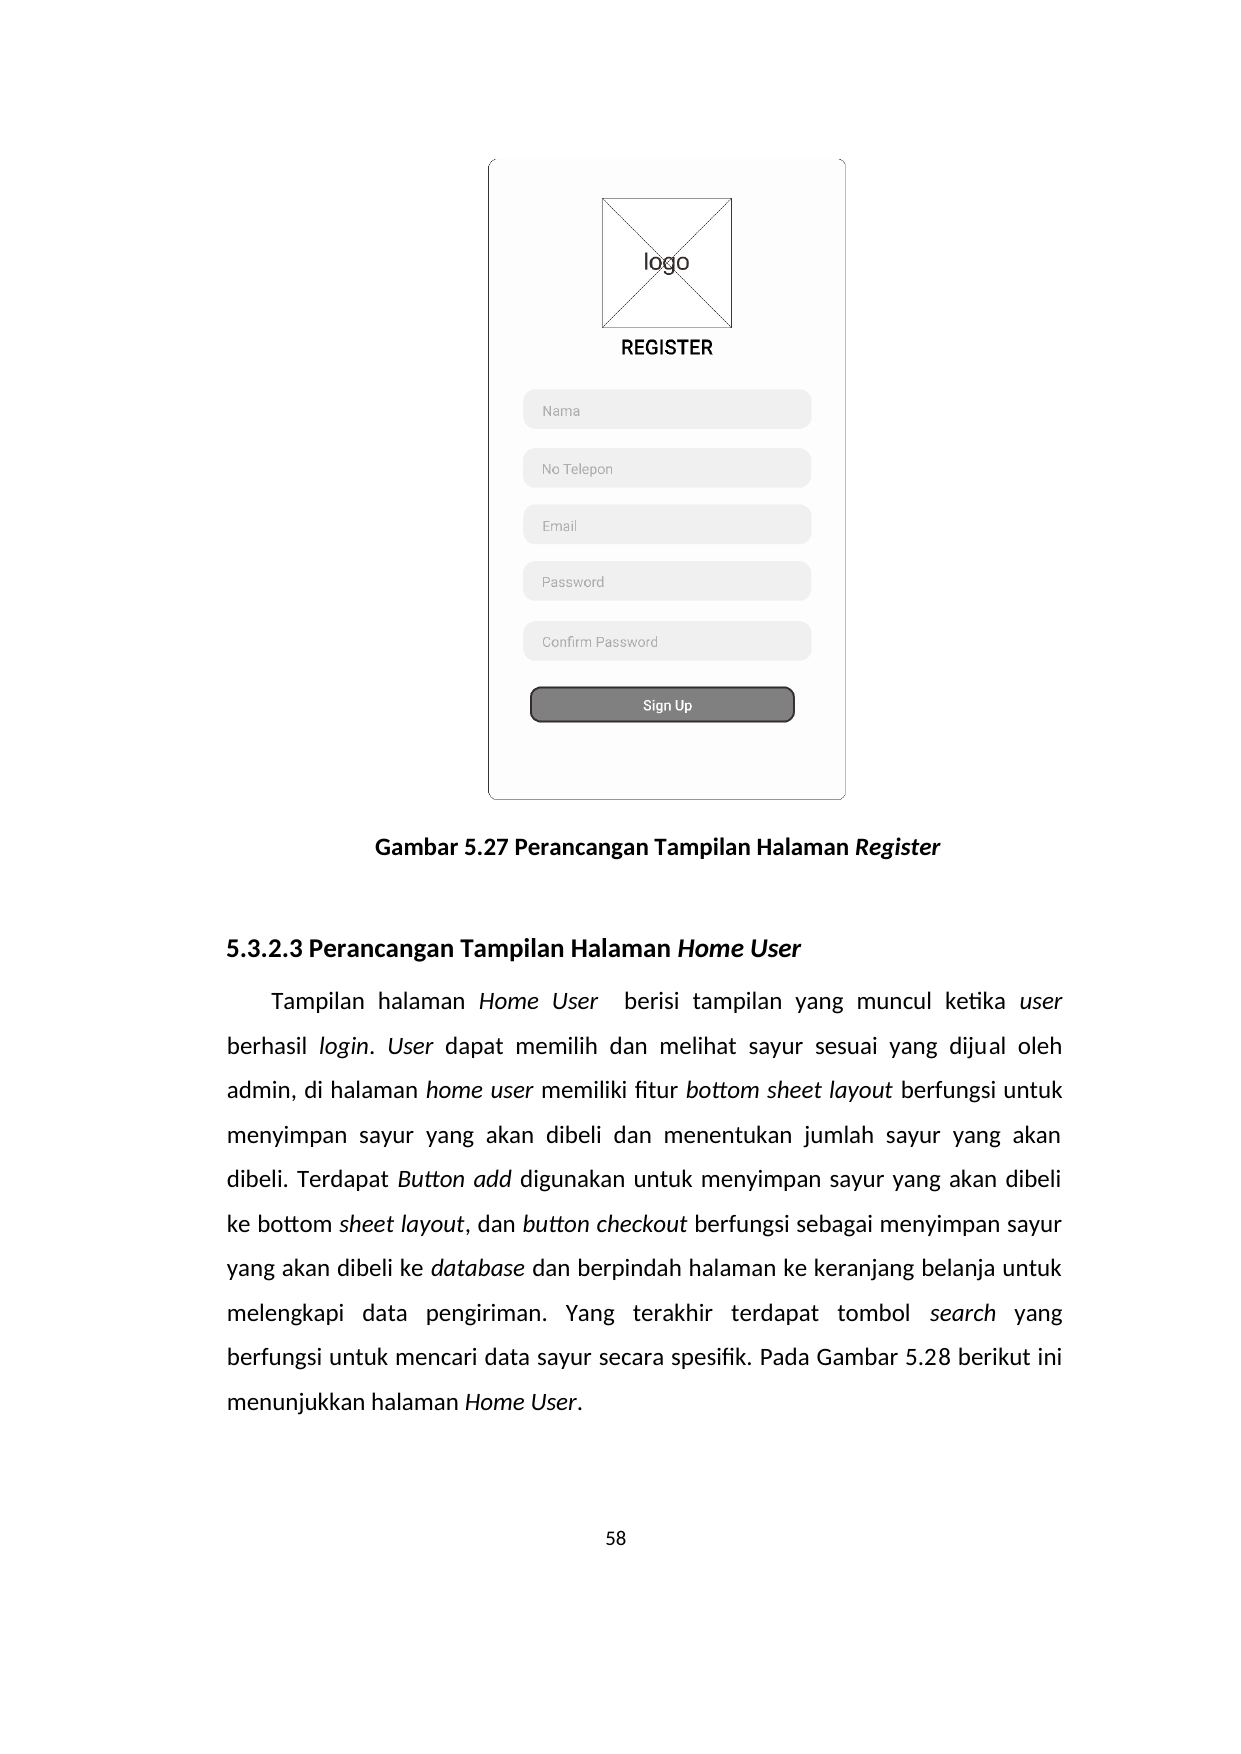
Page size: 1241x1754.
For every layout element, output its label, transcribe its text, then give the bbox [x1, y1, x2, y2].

subtitle Gambar 5.27 Perancangan Tampilan Halaman Register [226, 831, 1092, 861]
subtitle 5.3.2.3 Perancangan Tampilan Halaman Home User [226, 931, 1092, 964]
picture [488, 159, 846, 800]
text Tampilan halaman Home User berisi tampilan yang muncul ketika user berhasil login. User dapat memilih dan melihat sayur sesuai yang dijual oleh admin, di halaman home user memiliki fitur bottom sheet layout berfungsi untuk menyimpan sayur yang akan dibeli dan menentukan jumlah sayur yang akan dibeli. Terdapat Button add digunakan untuk menyimpan sayur yang akan dibeli ke bottom sheet layout, dan button checkout berfungsi sebagai menyimpan sayur yang akan dibeli ke database dan berpindah halaman ke keranjang belanja untuk melengkapi data pengiriman. Yang terakhir terdapat tombol search yang berfungsi untuk mencari data sayur secara spesifik. Pada Gambar 5.28 berikut ini menunjukkan halaman Home User. [227, 985, 1062, 1416]
